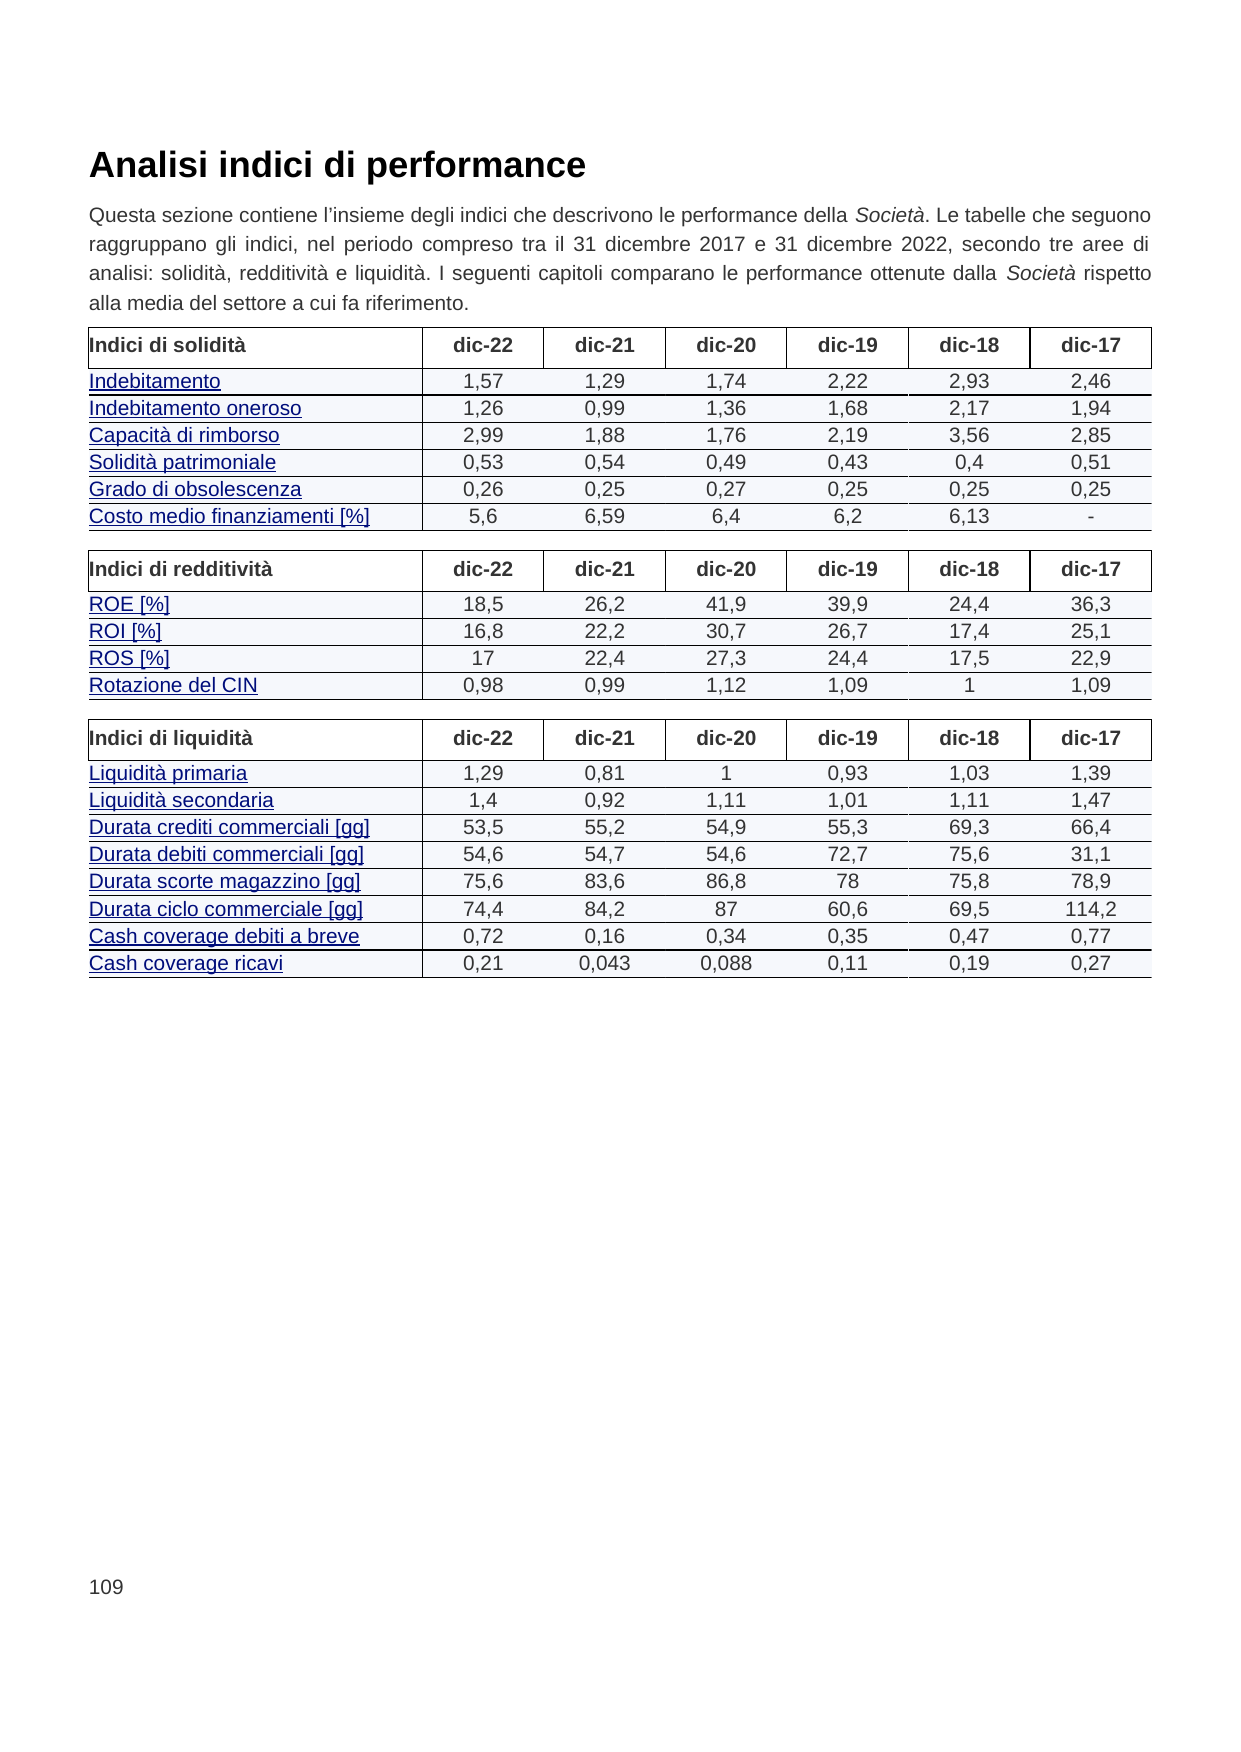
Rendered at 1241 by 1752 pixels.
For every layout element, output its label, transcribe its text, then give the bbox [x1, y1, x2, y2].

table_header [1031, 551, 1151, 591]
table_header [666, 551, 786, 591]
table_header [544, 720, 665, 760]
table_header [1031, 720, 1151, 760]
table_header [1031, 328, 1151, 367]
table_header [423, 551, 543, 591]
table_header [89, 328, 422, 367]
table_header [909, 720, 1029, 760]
subtitle Analisi indici di performance [89, 143, 1152, 185]
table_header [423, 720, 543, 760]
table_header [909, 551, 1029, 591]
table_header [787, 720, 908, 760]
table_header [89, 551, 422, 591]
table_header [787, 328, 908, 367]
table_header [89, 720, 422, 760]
text Questa sezione contiene l’insieme degli indici che descrivono le performance della Società. Le tabelle che seguono raggruppano gli indici, nel periodo compreso tra il 31 dicembre 2017 e 31 dicembre 2022, secondo tre aree di analisi: solidità, redditività e liquidità. I seguenti capitoli comparano le performance ottenute dalla Società rispetto alla media del settore a cui fa riferimento. [89, 198, 1152, 314]
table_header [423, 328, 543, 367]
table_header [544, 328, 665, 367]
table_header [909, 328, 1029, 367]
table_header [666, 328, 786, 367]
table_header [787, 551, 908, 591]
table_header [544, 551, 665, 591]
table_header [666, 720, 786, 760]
